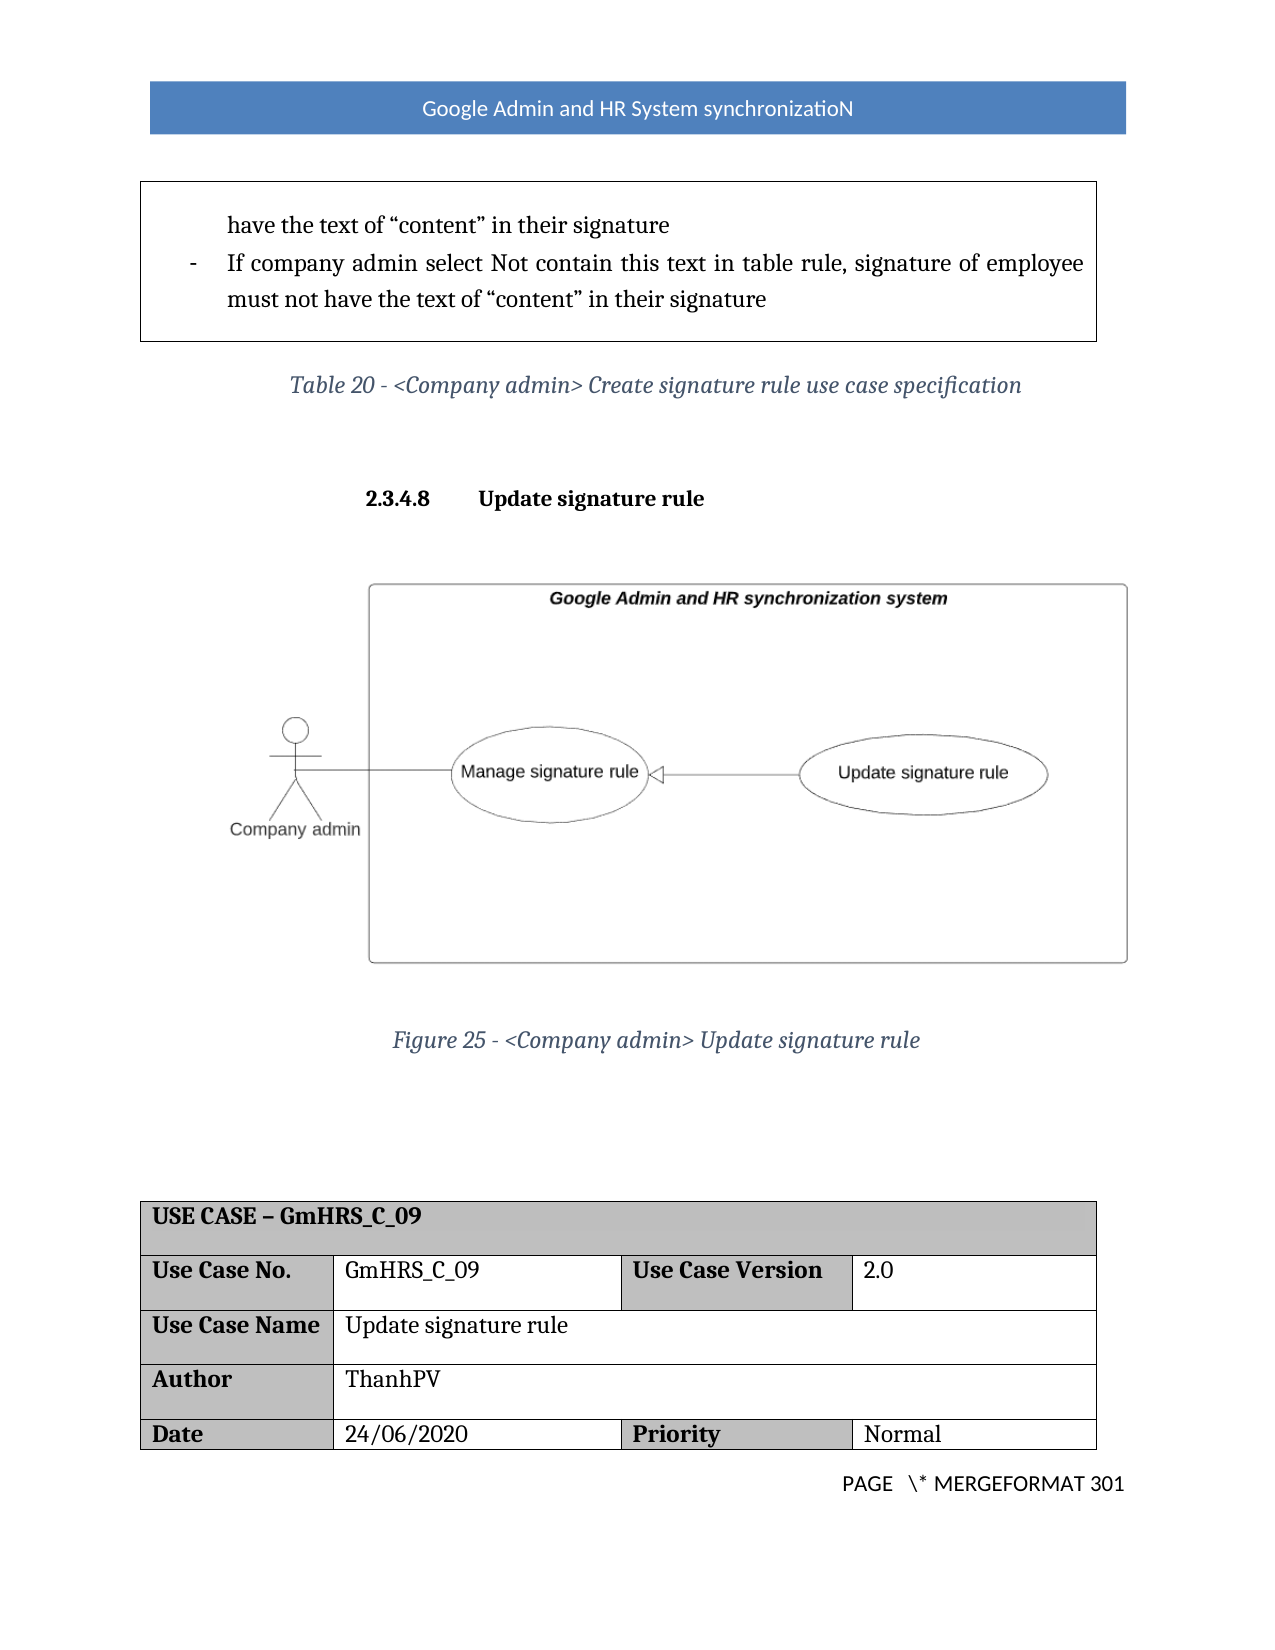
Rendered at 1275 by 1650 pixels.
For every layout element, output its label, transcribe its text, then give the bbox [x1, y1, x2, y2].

table_cell Priority [622, 1420, 852, 1449]
text Table 20 - <Company admin> Create signature rule use case specification [187, 371, 1125, 400]
table_cell 24/06/2020 [334, 1420, 621, 1449]
picture [187, 545, 1163, 993]
table_cell Update signature rule [334, 1311, 1096, 1364]
table_cell GmHRS_C_09 [334, 1256, 621, 1310]
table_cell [141, 182, 1096, 341]
text Figure 25 - <Company admin> Update signature rule [187, 1026, 1125, 1055]
table_cell Author [141, 1365, 333, 1419]
table_cell Use Case Name [141, 1311, 333, 1364]
table_cell Use Case Version [622, 1256, 852, 1310]
table_header USE CASE – GmHRS_C_09 [141, 1202, 1096, 1255]
table_cell ThanhPV [334, 1365, 1096, 1419]
table_cell 2.0 [853, 1256, 1096, 1310]
table_cell Date [141, 1420, 333, 1449]
subtitle Update signature rule [366, 486, 1125, 512]
table_cell Normal [853, 1420, 1096, 1449]
table_cell Use Case No. [141, 1256, 333, 1310]
